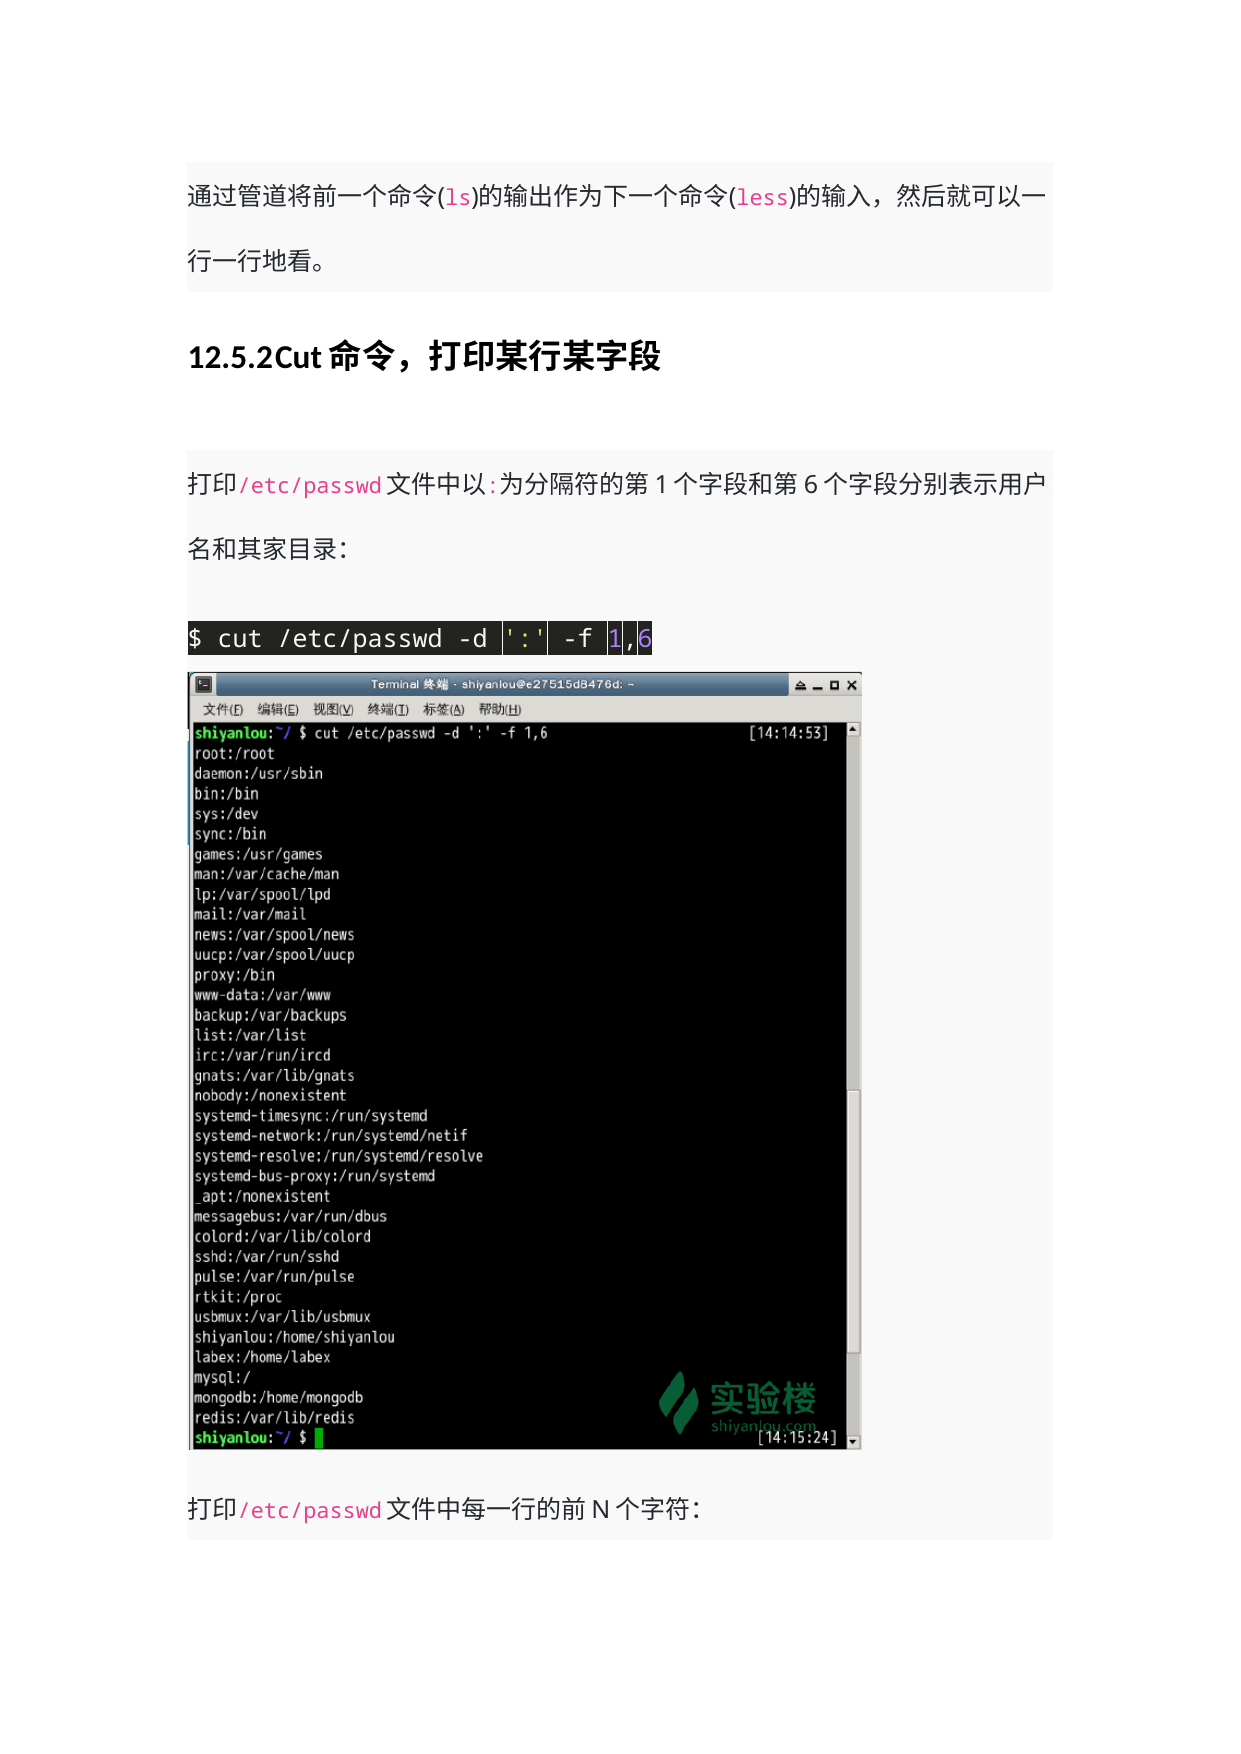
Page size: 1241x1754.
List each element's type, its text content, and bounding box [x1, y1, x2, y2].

subtitle Cut命令，打印某行某字段 [187, 321, 1053, 386]
text 通过管道将前一个命令(ls)的输出作为下一个命令(less)的输入，然后就可以一行一行地看。 [187, 162, 1053, 292]
text 打印/etc/passwd文件中以:为分隔符的第1个字段和第6个字段分别表示用户名和其家目录： [187, 450, 1053, 580]
text 打印/etc/passwd文件中每一行的前N个字符： [187, 1475, 1053, 1540]
text $ cut /etc/passwd -d ':' -f 1,6 [187, 605, 1053, 670]
picture [187, 671, 862, 1450]
